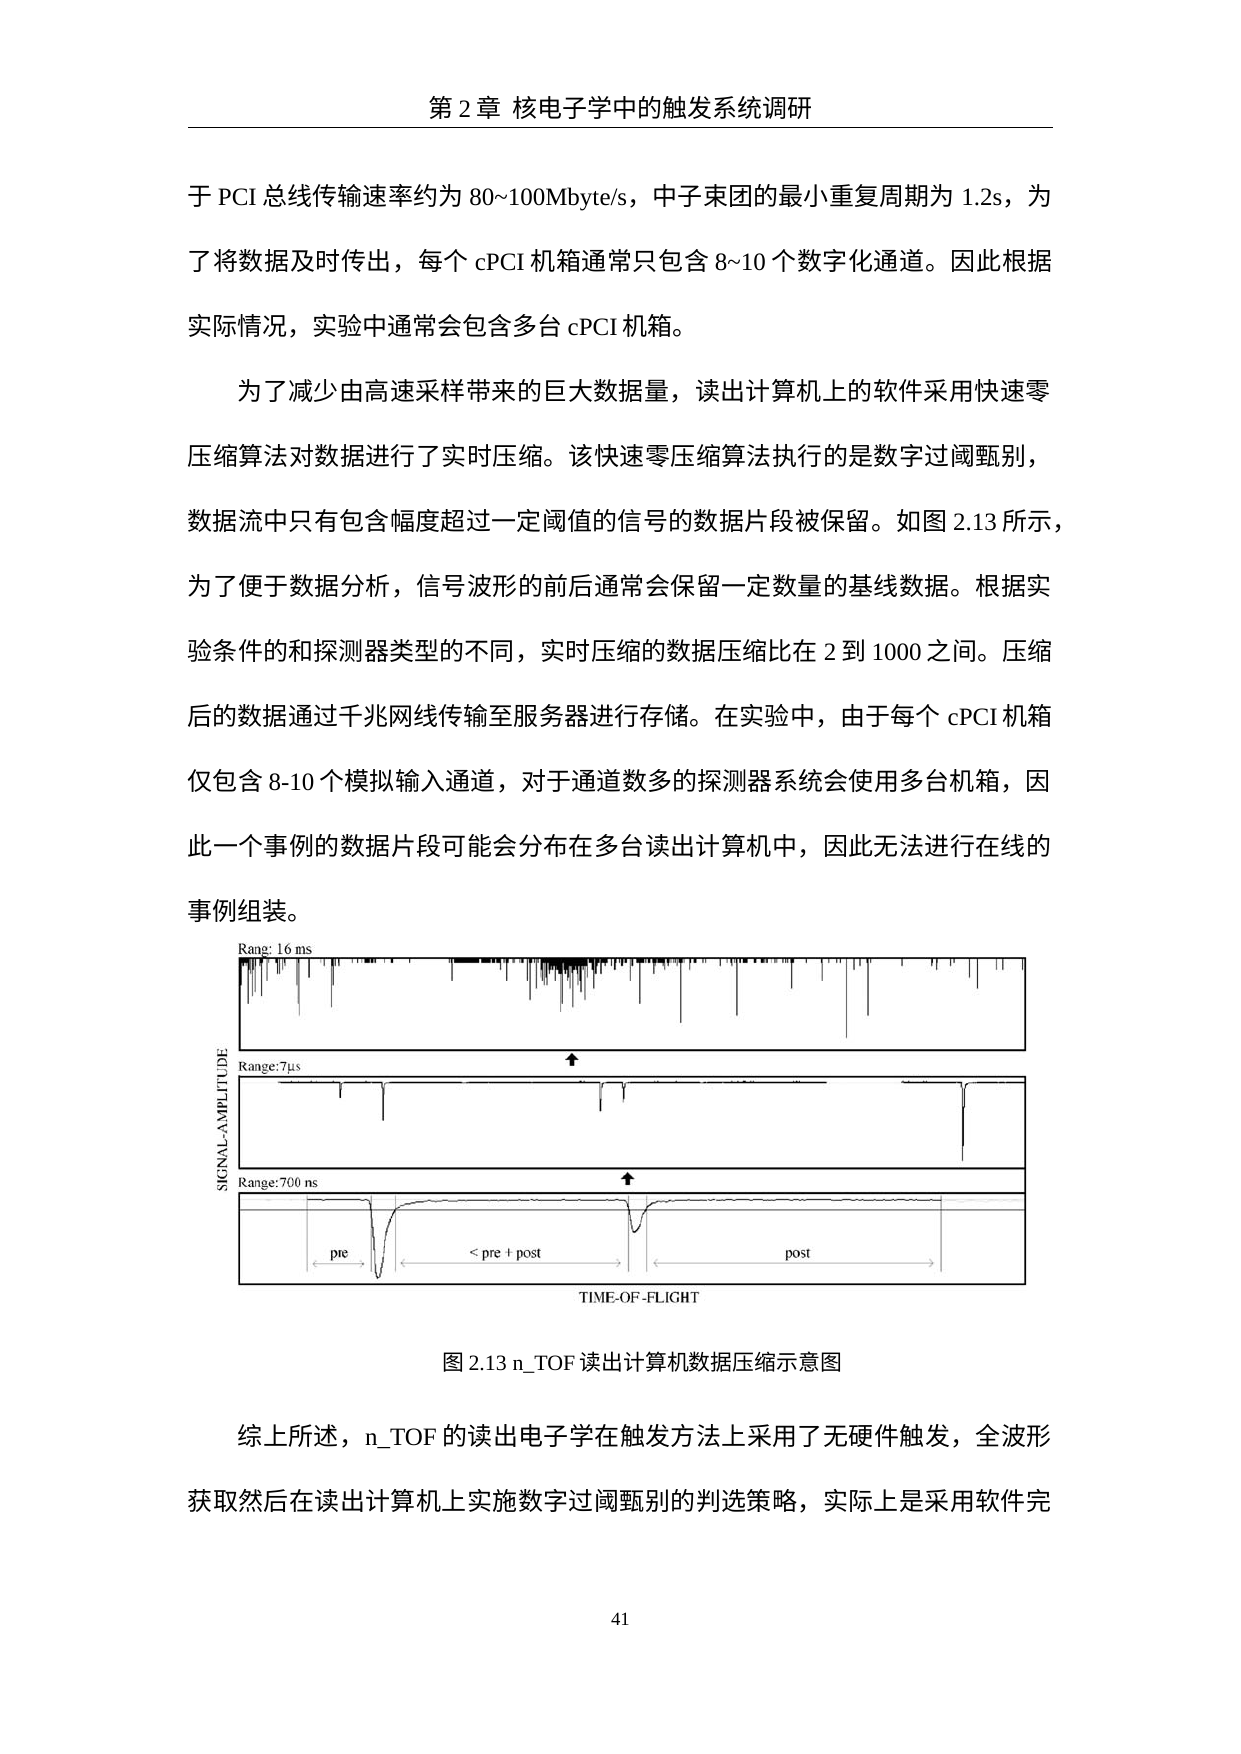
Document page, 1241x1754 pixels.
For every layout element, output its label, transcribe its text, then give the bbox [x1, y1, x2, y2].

text 图2.13 n_TOF读出计算机数据压缩示意图 [187, 1344, 1053, 1377]
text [187, 162, 1053, 357]
text 为了减少由高速采样带来的巨大数据量，读出计算机上的软件采用快速零压缩算法对数据进行了实时压缩。该快速零压缩算法执行的是数字过阈甄别，数据流中只有包含幅度超过一定阈值的信号的数据片段被保留。如图2.13所示，为了便于数据分析，信号波形的前后通常会保留一定数量的基线数据。根据实验条件的和探测器类型的不同，实时压缩的数据压缩比在2到1000之间。压缩后的数据通过千兆网线传输至服务器进行存储。在实验中，由于每个cPCI机箱仅包含8-10个模拟输入通道，对于通道数多的探测器系统会使用多台机箱，因此一个事例的数据片段可能会分布在多台读出计算机中，因此无法进行在线的事例组装。 [187, 357, 1053, 942]
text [187, 1402, 1053, 1532]
